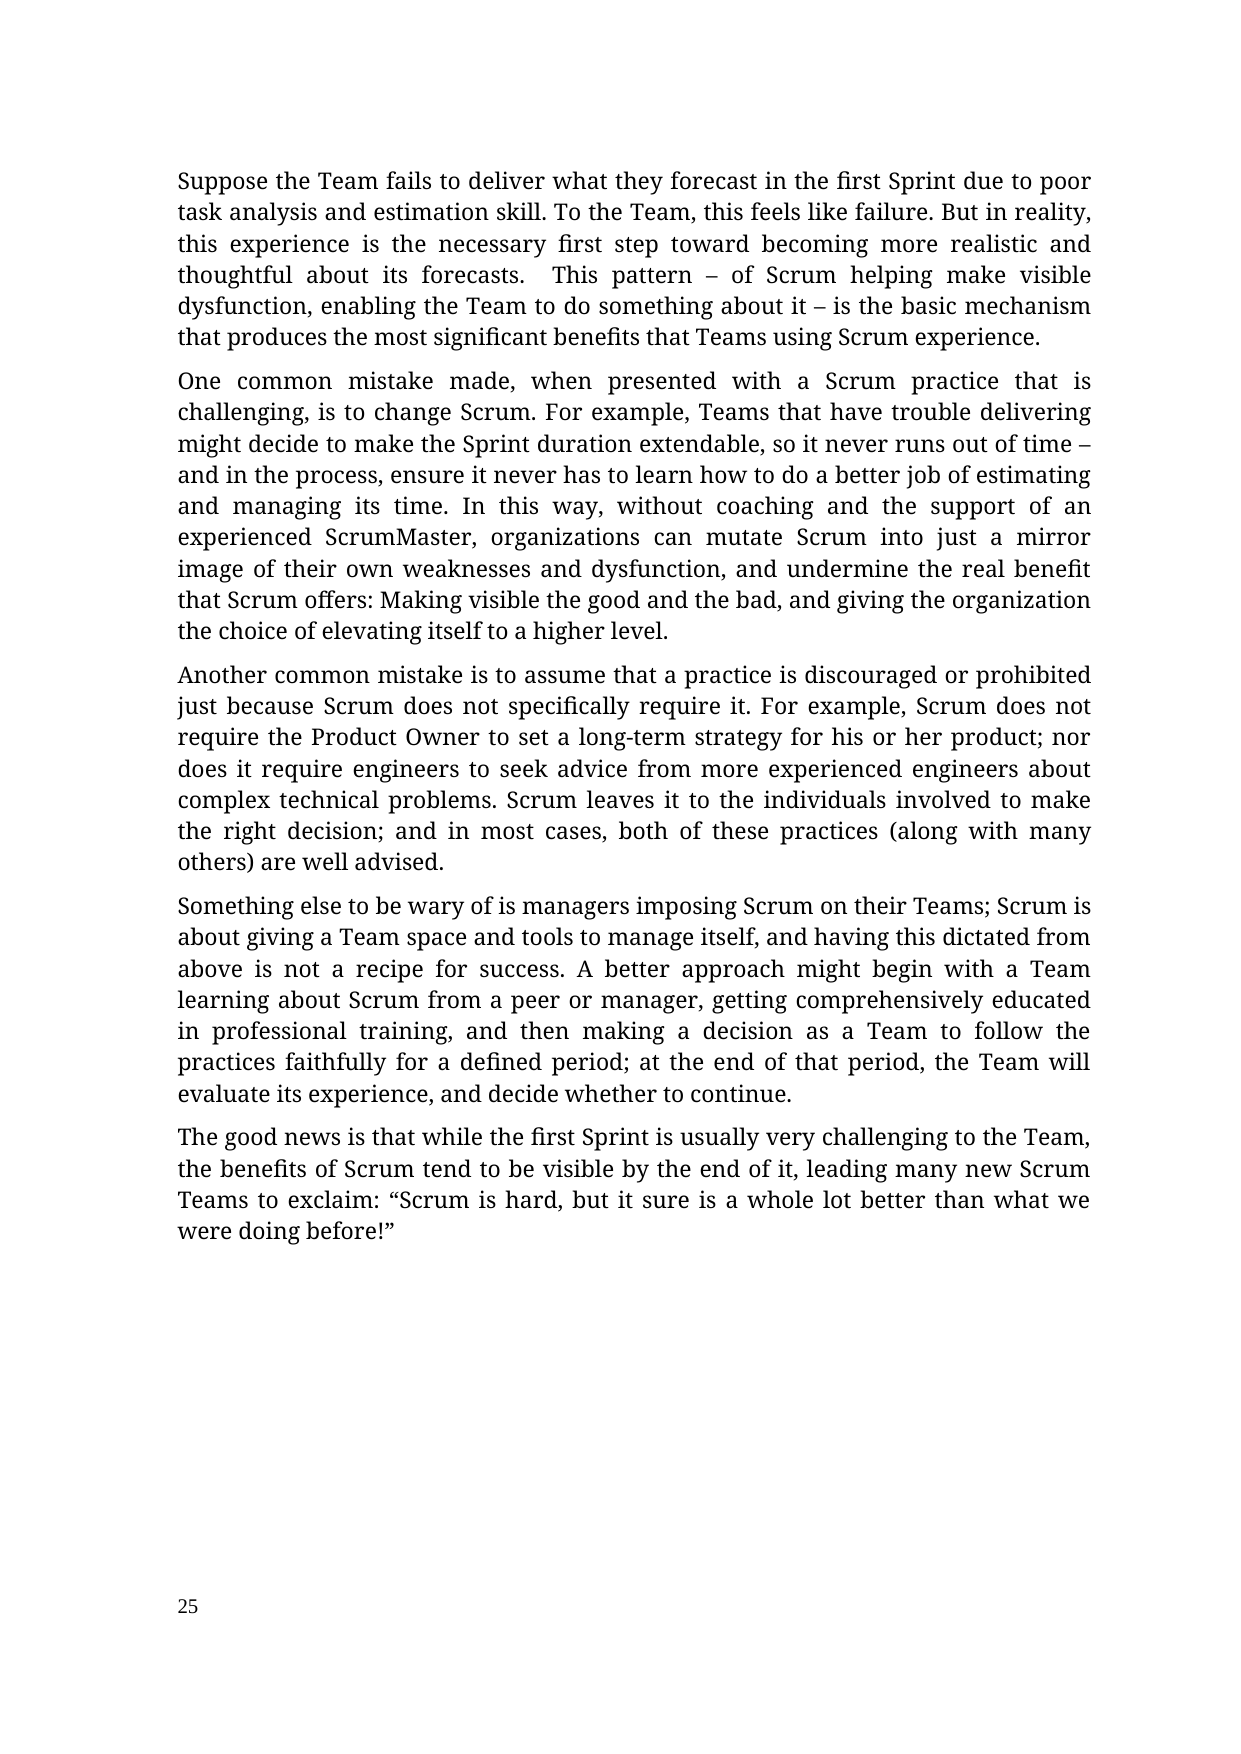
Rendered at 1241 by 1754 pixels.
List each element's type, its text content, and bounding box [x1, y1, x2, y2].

text Suppose the Team fails to deliver what they forecast in the first Sprint due to poor task analysis and estimation skill. To the Team, this feels like failure. But in reality, this experience is the necessary first step toward becoming more realistic and thoughtful about its forecasts. This pattern – of Scrum helping make visible dysfunction, enabling the Team to do something about it – is the basic mechanism that produces the most significant benefits that Teams using Scrum experience. [177, 165, 1093, 352]
text Another common mistake is to assume that a practice is discouraged or prohibited just because Scrum does not specifically require it. For example, Scrum does not require the Product Owner to set a long-term strategy for his or her product; nor does it require engineers to seek advice from more experienced engineers about complex technical problems. Scrum leaves it to the individuals involved to make the right decision; and in most cases, both of these practices (along with many others) are well advised. [177, 659, 1093, 877]
text The good news is that while the first Sprint is usually very challenging to the Team, the benefits of Scrum tend to be visible by the end of it, leading many new Scrum Teams to exclaim: “Scrum is hard, but it sure is a whole lot better than what we were doing before!” [177, 1121, 1093, 1246]
text Something else to be wary of is managers imposing Scrum on their Teams; Scrum is about giving a Team space and tools to manage itself, and having this dictated from above is not a recipe for success. A better approach might begin with a Team learning about Scrum from a peer or manager, getting comprehensively educated in professional training, and then making a decision as a Team to follow the practices faithfully for a defined period; at the end of that period, the Team will evaluate its experience, and decide whether to continue. [177, 890, 1093, 1109]
text One common mistake made, when presented with a Scrum practice that is challenging, is to change Scrum. For example, Teams that have trouble delivering might decide to make the Sprint duration extendable, so it never runs out of time – and in the process, ensure it never has to learn how to do a better job of estimating and managing its time. In this way, without coaching and the support of an experienced ScrumMaster, organizations can mutate Scrum into just a mirror image of their own weaknesses and dysfunction, and undermine the real benefit that Scrum offers: Making visible the good and the bad, and giving the organization the choice of elevating itself to a higher level. [177, 365, 1093, 646]
